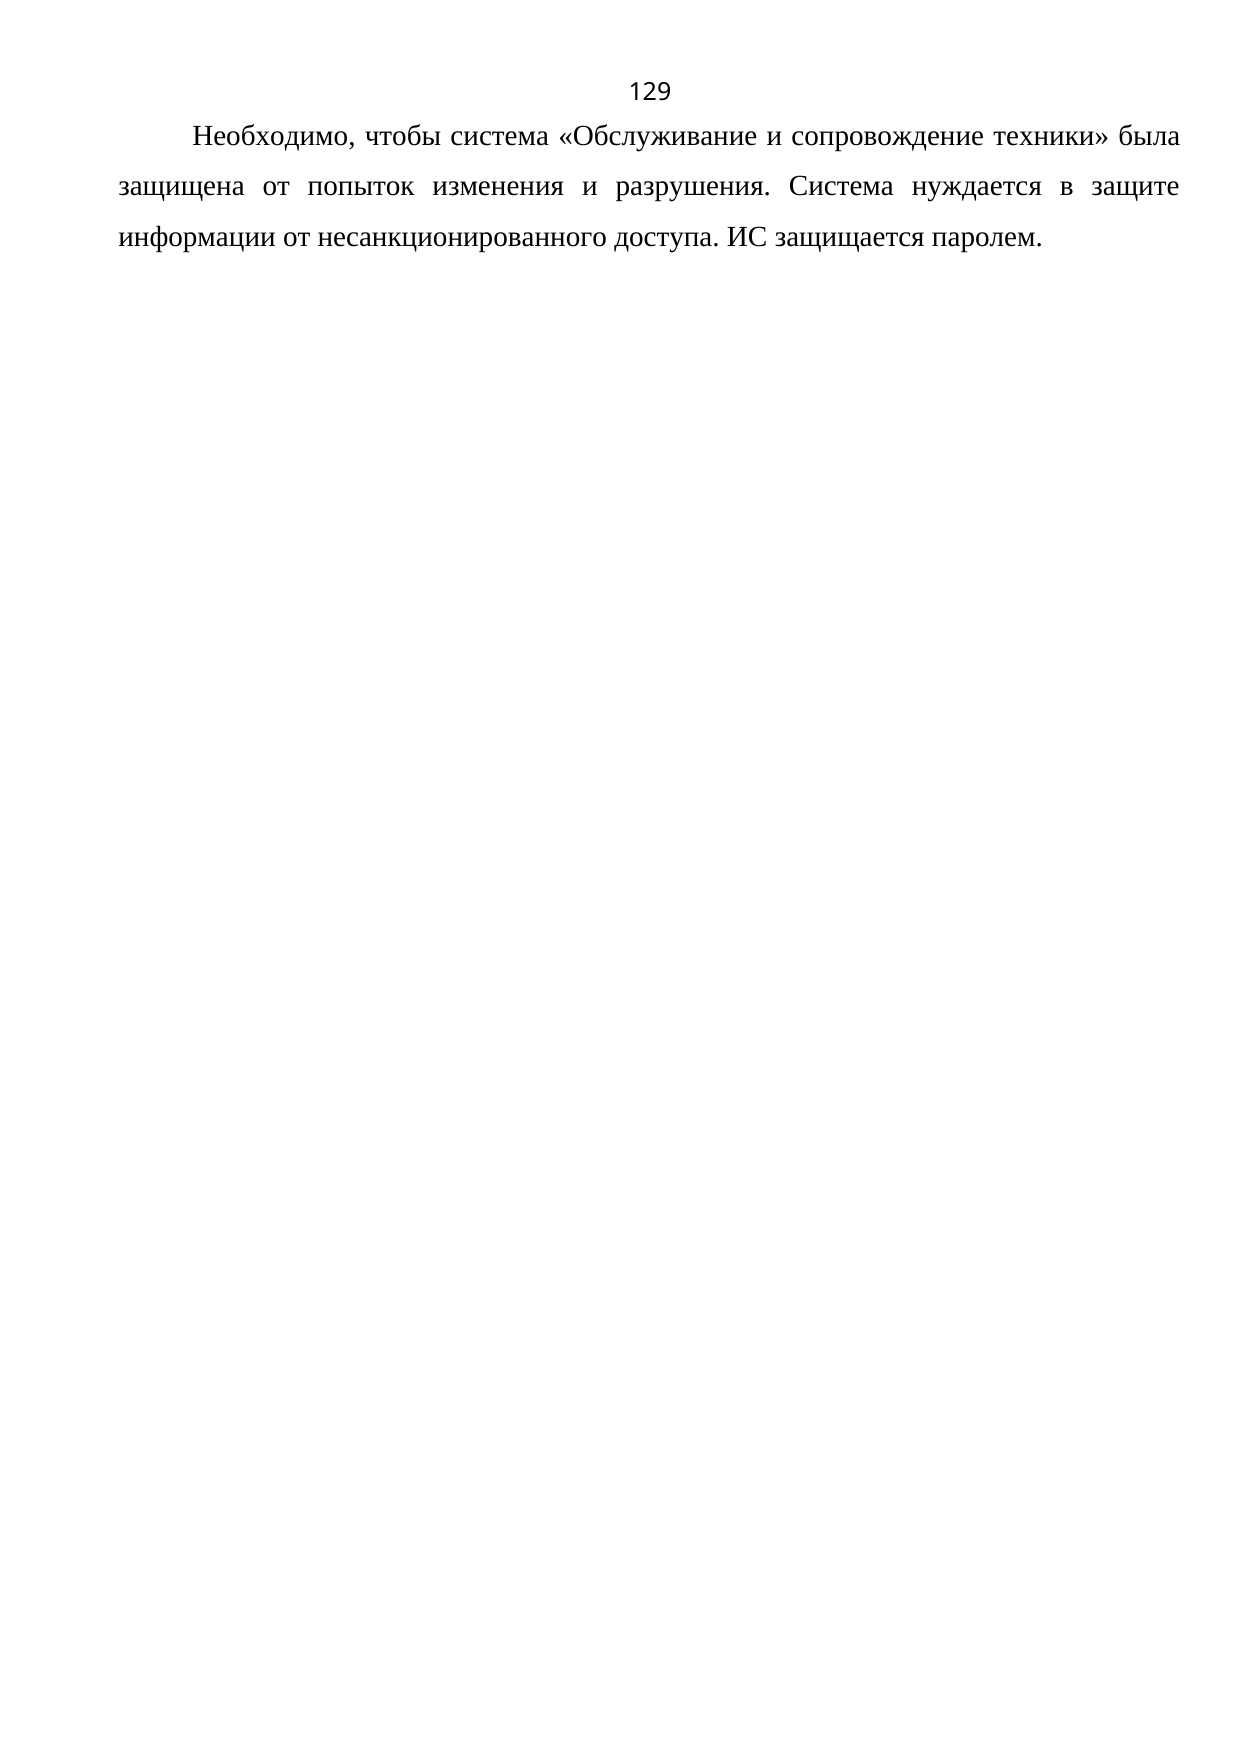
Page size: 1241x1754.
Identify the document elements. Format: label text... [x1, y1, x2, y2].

text Необходимо, чтобы система «Обслуживание и сопровождение техники» была защищена от попыток изменения и разрушения. Система нуждается в защите информации от несанкционированного доступа. ИС защищается паролем. [118, 118, 1181, 252]
